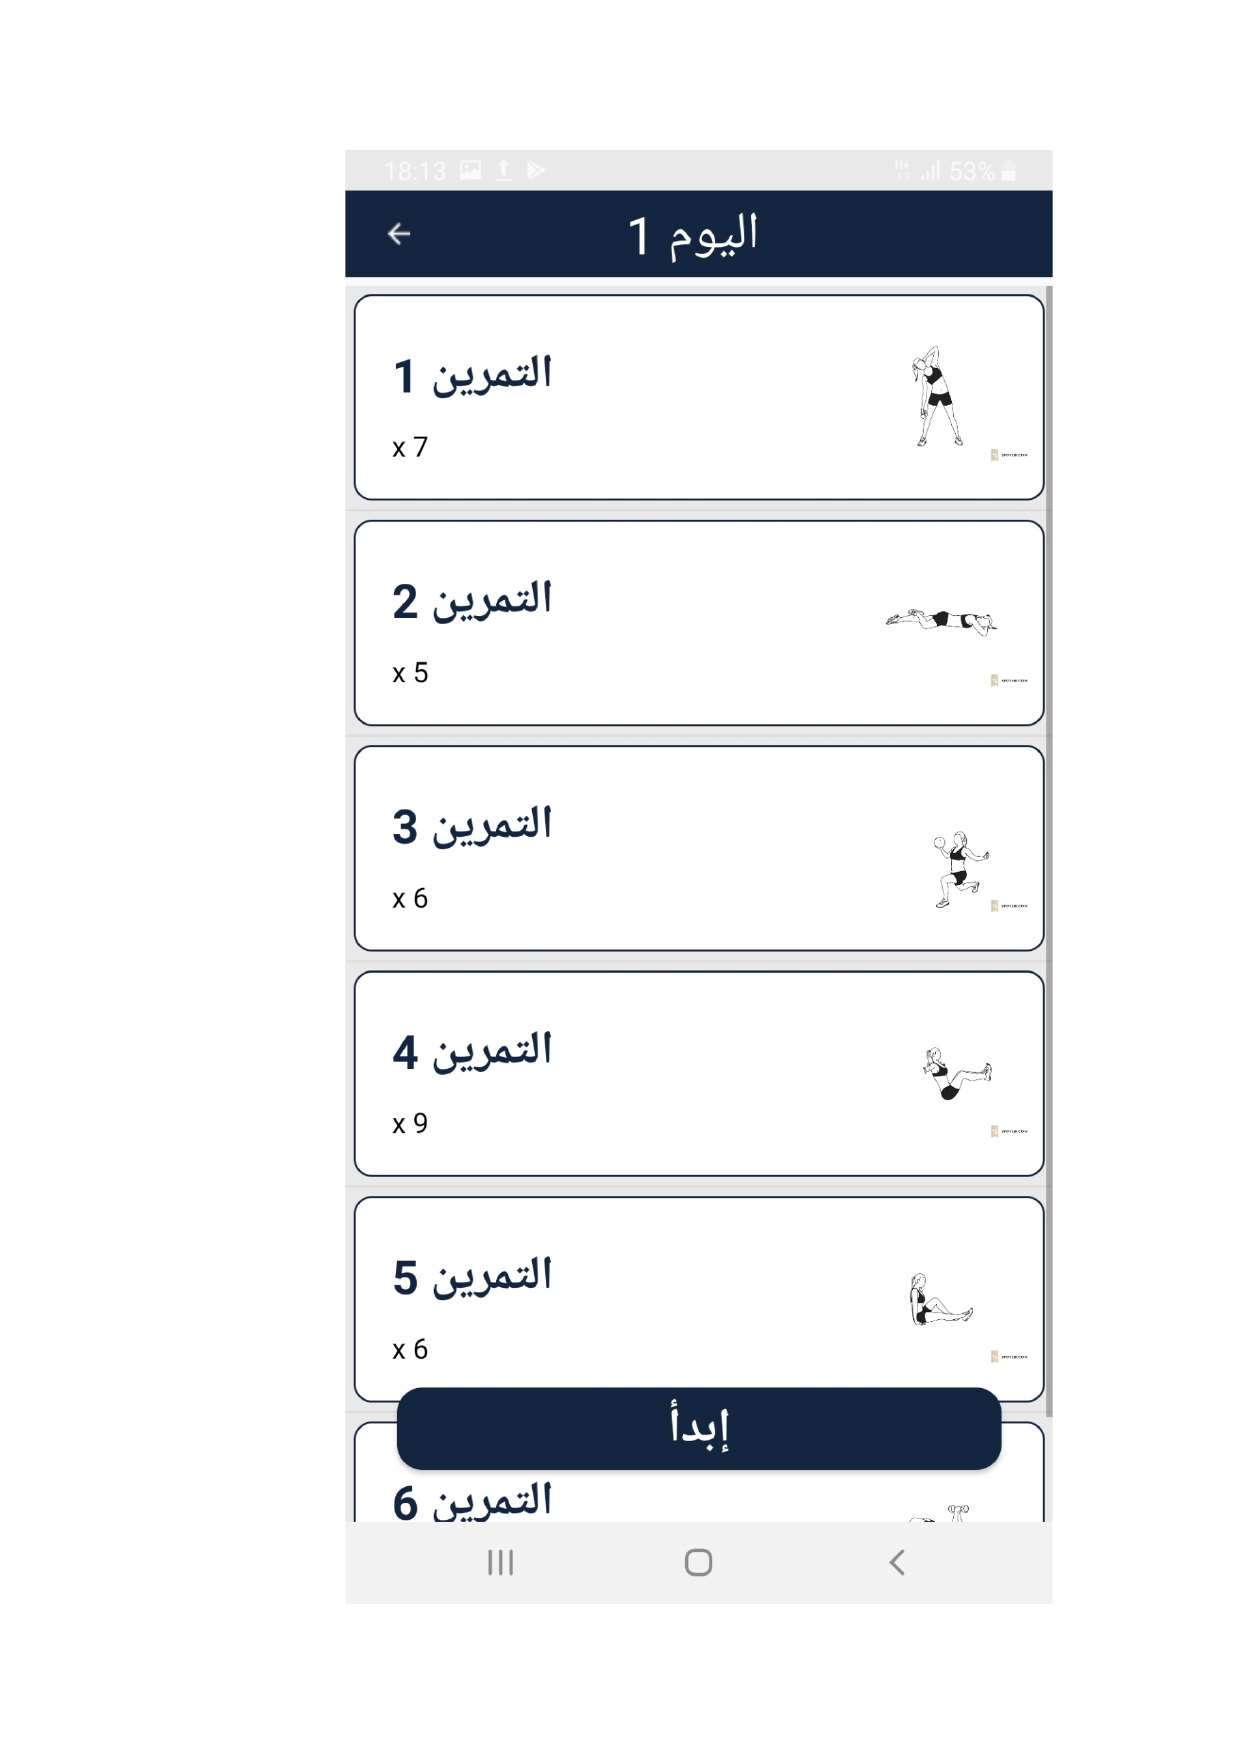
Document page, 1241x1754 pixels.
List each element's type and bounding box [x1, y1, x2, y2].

picture [345, 150, 1053, 1604]
